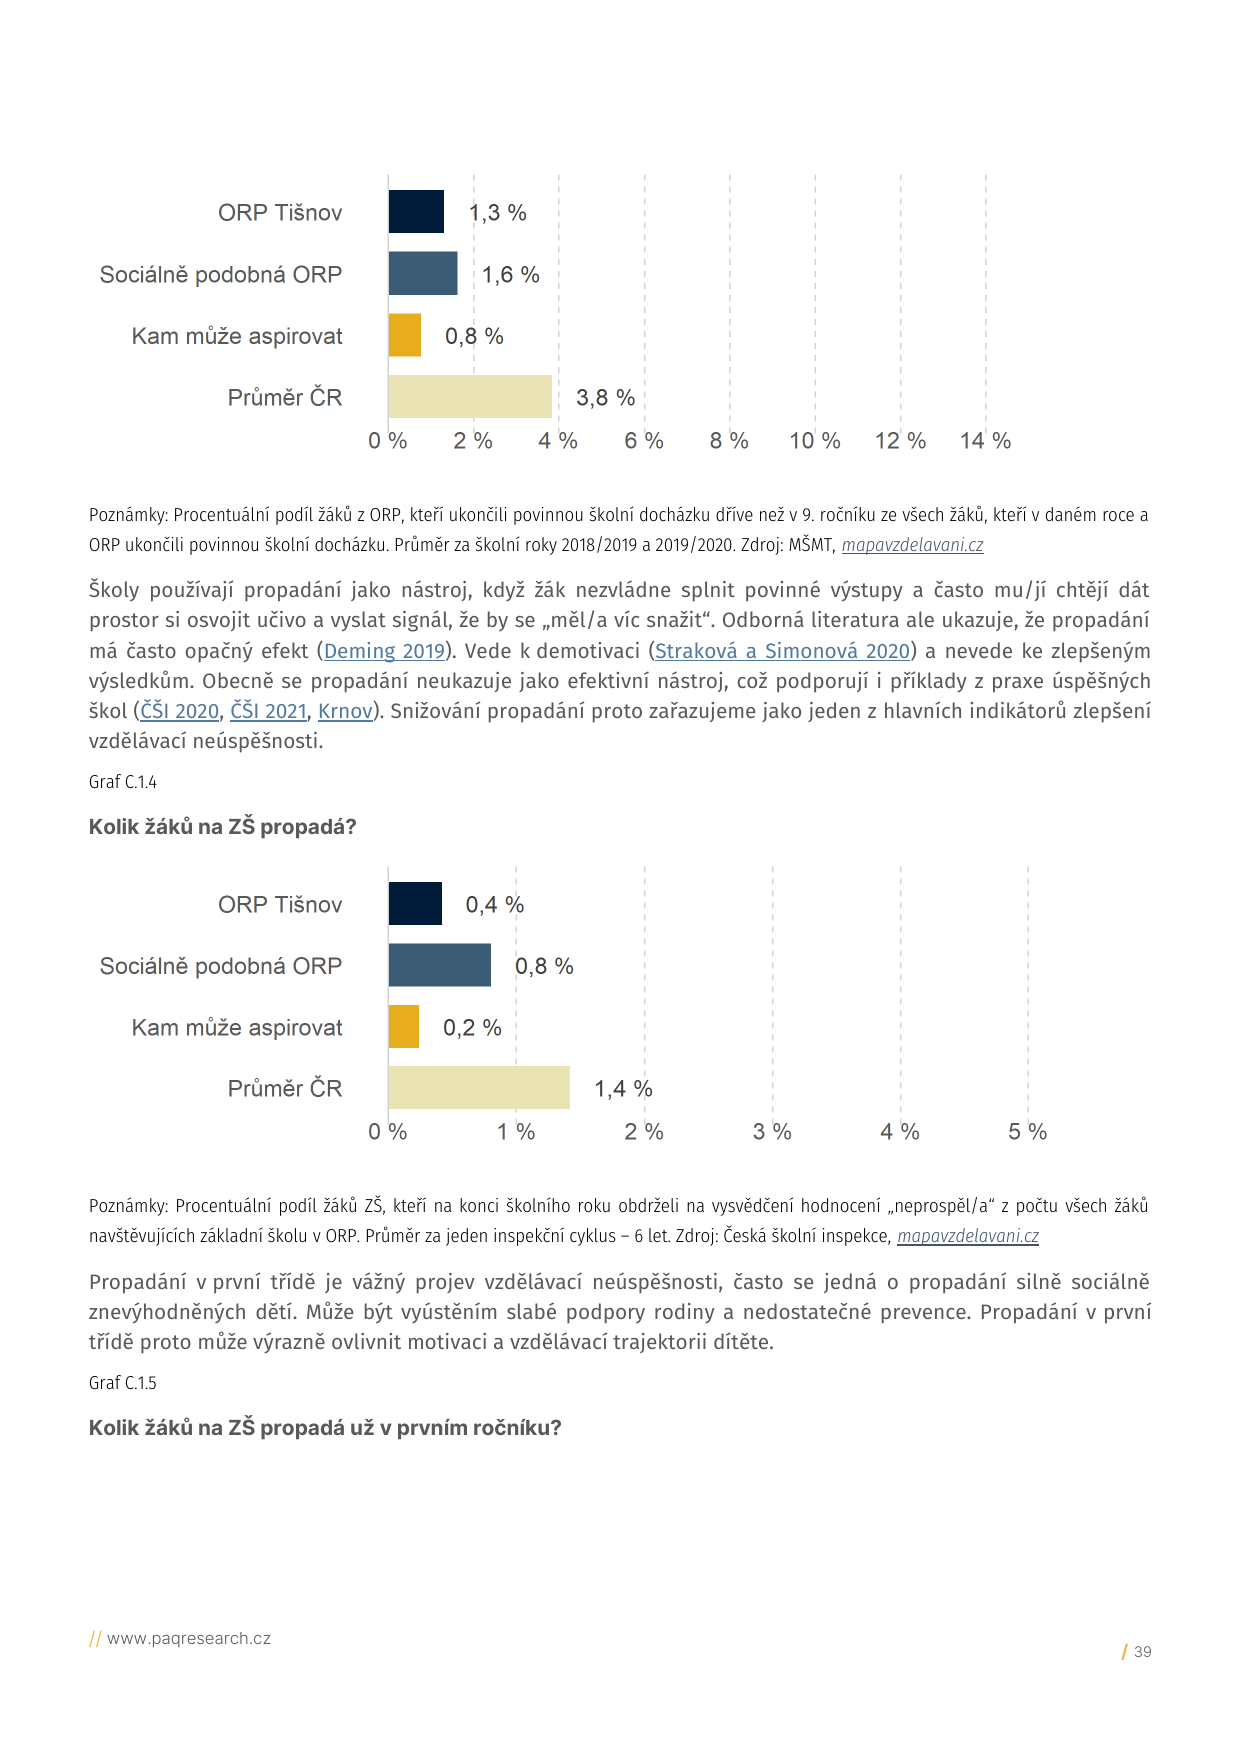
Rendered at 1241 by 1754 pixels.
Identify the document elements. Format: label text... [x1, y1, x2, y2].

picture [88, 839, 1139, 1171]
text Kolik žáků na ZŠ propadá? [89, 809, 1152, 839]
picture [88, 147, 1139, 480]
text Poznámky: Procentuální podíl žáků z ORP, kteří ukončili povinnou školní docházku dříve než v 9. ročníku ze všech žáků, kteří v daném roce a ORP ukončili povinnou školní docházku. Průměr za školní roky 2018/2019 a 2019/2020. Zdroj: MŠMT, mapavzdelavani.cz [89, 496, 1152, 556]
text Poznámky: Procentuální podíl žáků ZŠ, kteří na konci školního roku obdrželi na vysvědčení hodnocení „neprospěl/a“ z počtu všech žáků navštěvujících základní školu v ORP. Průměr za jeden inspekční cyklus – 6 let. Zdroj: Česká školní inspekce, mapavzdelavani.cz [89, 1187, 1152, 1248]
text Kolik žáků na ZŠ propadá už v prvním ročníku? [89, 1410, 1152, 1440]
text Graf C.1.4 [89, 771, 1152, 793]
text Školy používají propadání jako nástroj, když žák nezvládne splnit povinné výstupy a často mu/jí chtějí dát prostor si osvojit učivo a vyslat signál, že by se „měl/a víc snažit“. Odborná literatura ale ukazuje, že propadání má často opačný efekt (Deming 2019). Vede k demotivaci (Straková a Simonová 2020) a nevede ke zlepšeným výsledkům. Obecně se propadání neukazuje jako efektivní nástroj, což podporují i příklady z praxe úspěšných škol (ČŠI 2020, ČŠI 2021, Krnov). Snižování propadání proto zařazujeme jako jeden z hlavních indikátorů zlepšení vzdělávací neúspěšnosti. [89, 573, 1152, 754]
text Propadání v první třídě je vážný projev vzdělávací neúspěšnosti, často se jedná o propadání silně sociálně znevýhodněných dětí. Může být vyústěním slabé podpory rodiny a nedostatečné prevence. Propadání v první třídě proto může výrazně ovlivnit motivaci a vzdělávací trajektorii dítěte. [89, 1264, 1152, 1355]
text Graf C.1.5 [89, 1372, 1152, 1394]
